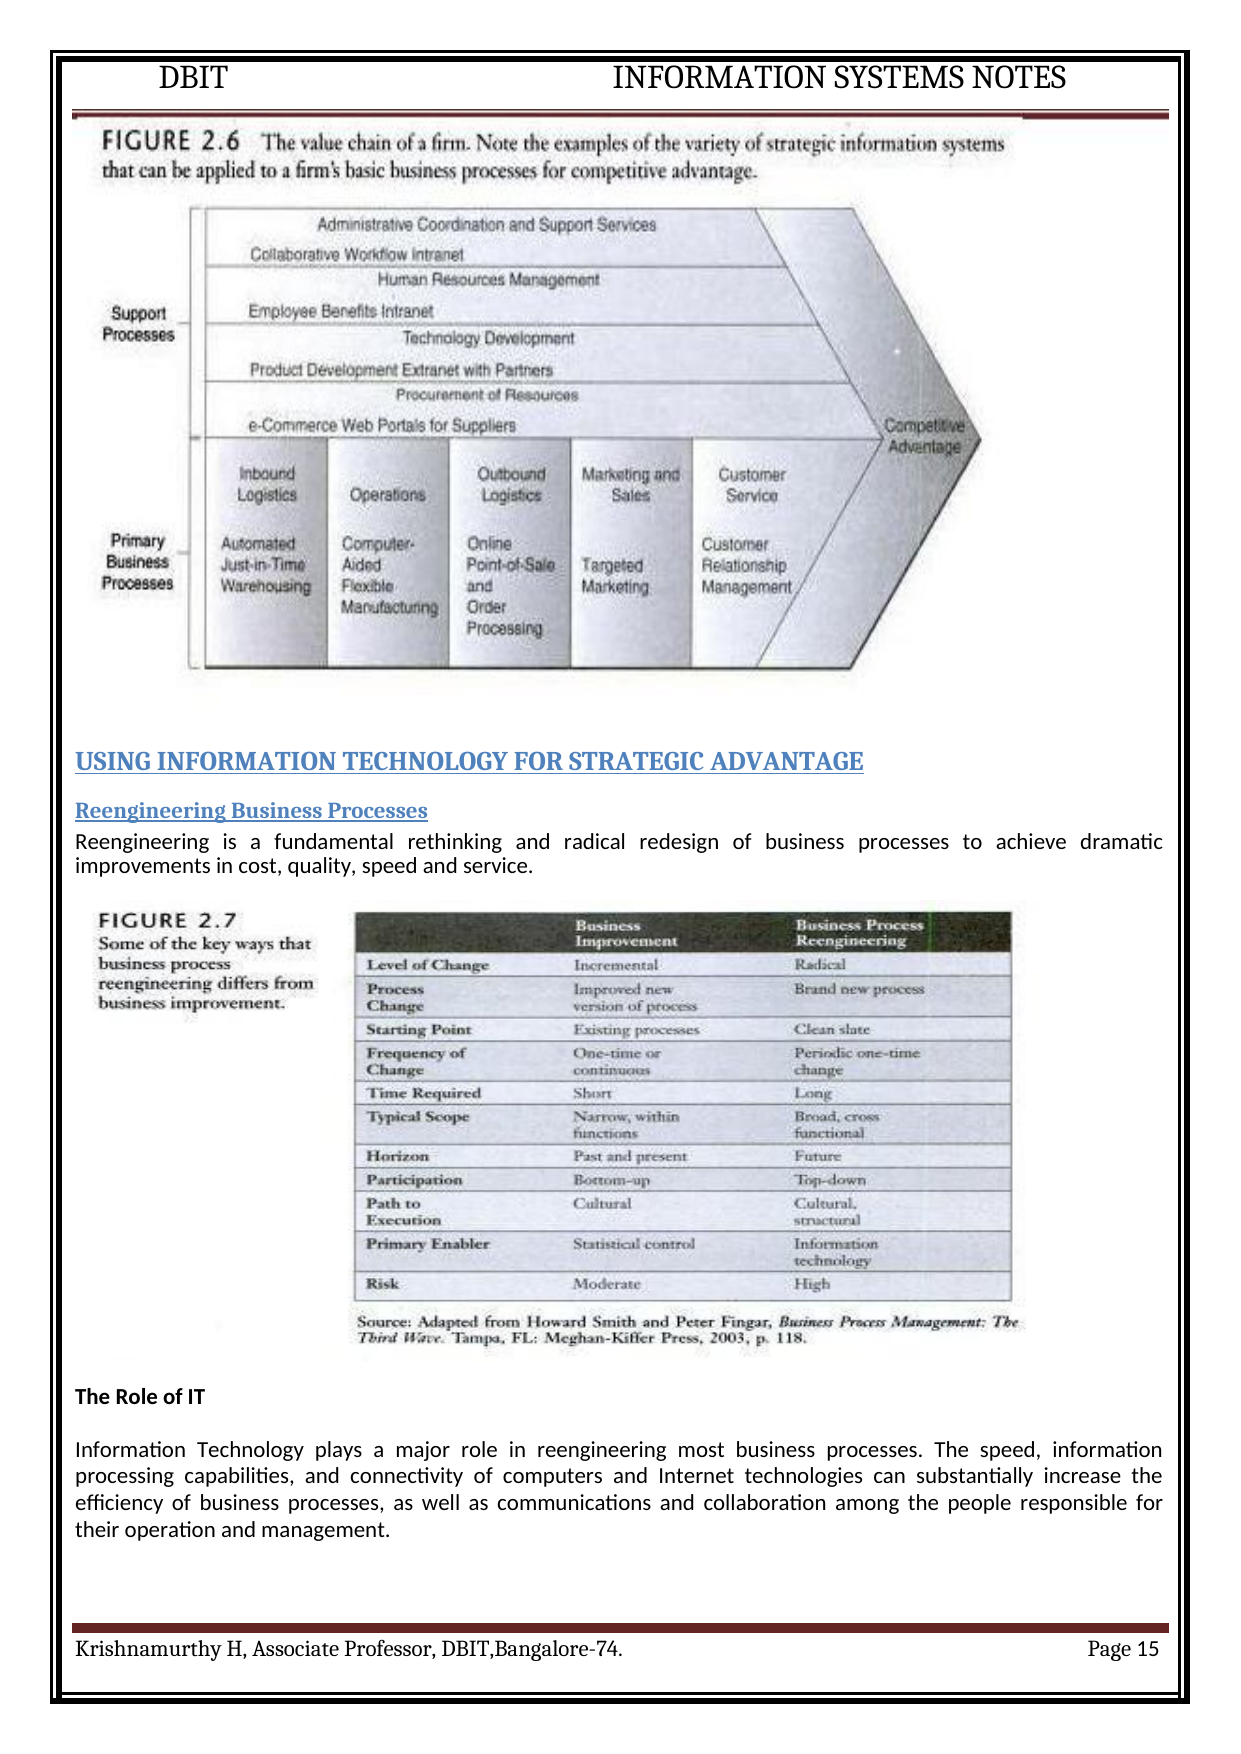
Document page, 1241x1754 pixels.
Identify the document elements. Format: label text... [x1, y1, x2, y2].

text Reengineering Business Processes [75, 798, 1167, 824]
picture [72, 109, 1169, 726]
text DBIT INFORMATION SYSTEMS NOTES [158, 59, 1167, 97]
text USING INFORMATION TECHNOLOGY FOR STRATEGIC ADVANTAGE [75, 746, 1167, 777]
picture [78, 900, 1041, 1362]
text Krishnamurthy H, Associate Professor, DBIT,Bangalore-74. Page 15 [75, 1634, 1167, 1662]
text Information Technology plays a major role in reengineering most business processes. The speed, information processing capabilities, and connectivity of computers and Internet technologies can substantially increase the efficiency of business processes, as well as communications and collaboration among the people responsible for their operation and management. [75, 1436, 1165, 1543]
text Reengineering is a fundamental rethinking and radical redesign of business processes to achieve dramatic improvements in cost, quality, speed and service. [75, 829, 1165, 880]
text The Role of IT [75, 1382, 1167, 1410]
picture [72, 1623, 1169, 1633]
